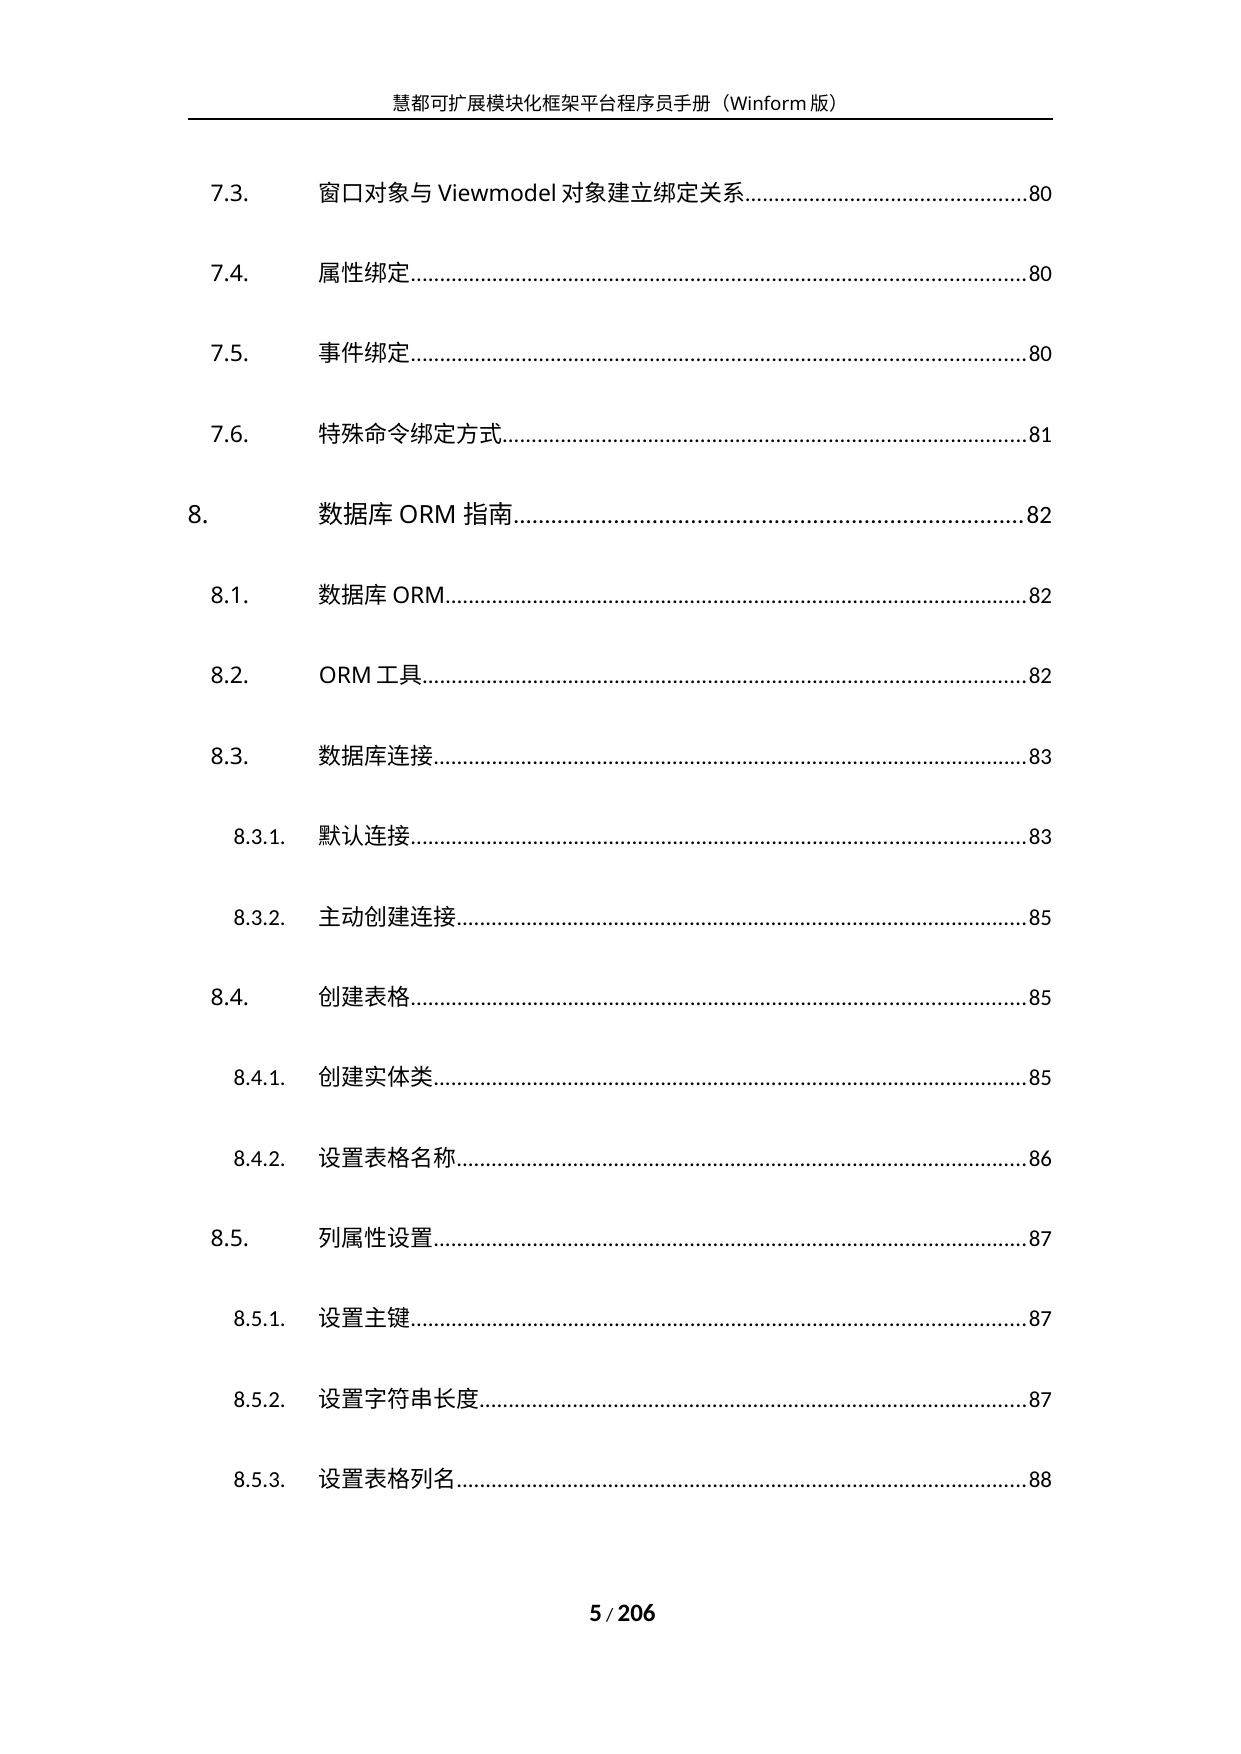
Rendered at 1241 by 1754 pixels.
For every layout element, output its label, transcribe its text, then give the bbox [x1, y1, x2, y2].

text 8.5.1. 设置主键 87 [233, 1284, 1053, 1349]
text 7.4. 属性绑定 80 [210, 239, 1053, 304]
text 8.3.2. 主动创建连接 85 [233, 883, 1053, 948]
text 8. 数据库ORM 指南 82 [187, 480, 1053, 545]
text 8.4.1. 创建实体类 85 [233, 1043, 1053, 1108]
text 8.3.1. 默认连接 83 [233, 802, 1053, 867]
text 8.4. 创建表格 85 [210, 963, 1053, 1028]
text 8.3. 数据库连接 83 [210, 722, 1053, 787]
text 8.4.2. 设置表格名称 86 [233, 1124, 1053, 1189]
text 7.6. 特殊命令绑定方式 81 [210, 400, 1053, 465]
text 8.5. 列属性设置 87 [210, 1204, 1053, 1269]
text 8.5.3. 设置表格列名 88 [233, 1445, 1053, 1510]
text 7.3. 窗口对象与Viewmodel对象建立绑定关系 80 [210, 158, 1053, 223]
text 8.5.2. 设置字符串长度 87 [233, 1365, 1053, 1430]
text 8.1. 数据库ORM 82 [210, 561, 1053, 626]
text 8.2. ORM工具 82 [210, 641, 1053, 706]
text 7.5. 事件绑定 80 [210, 319, 1053, 384]
